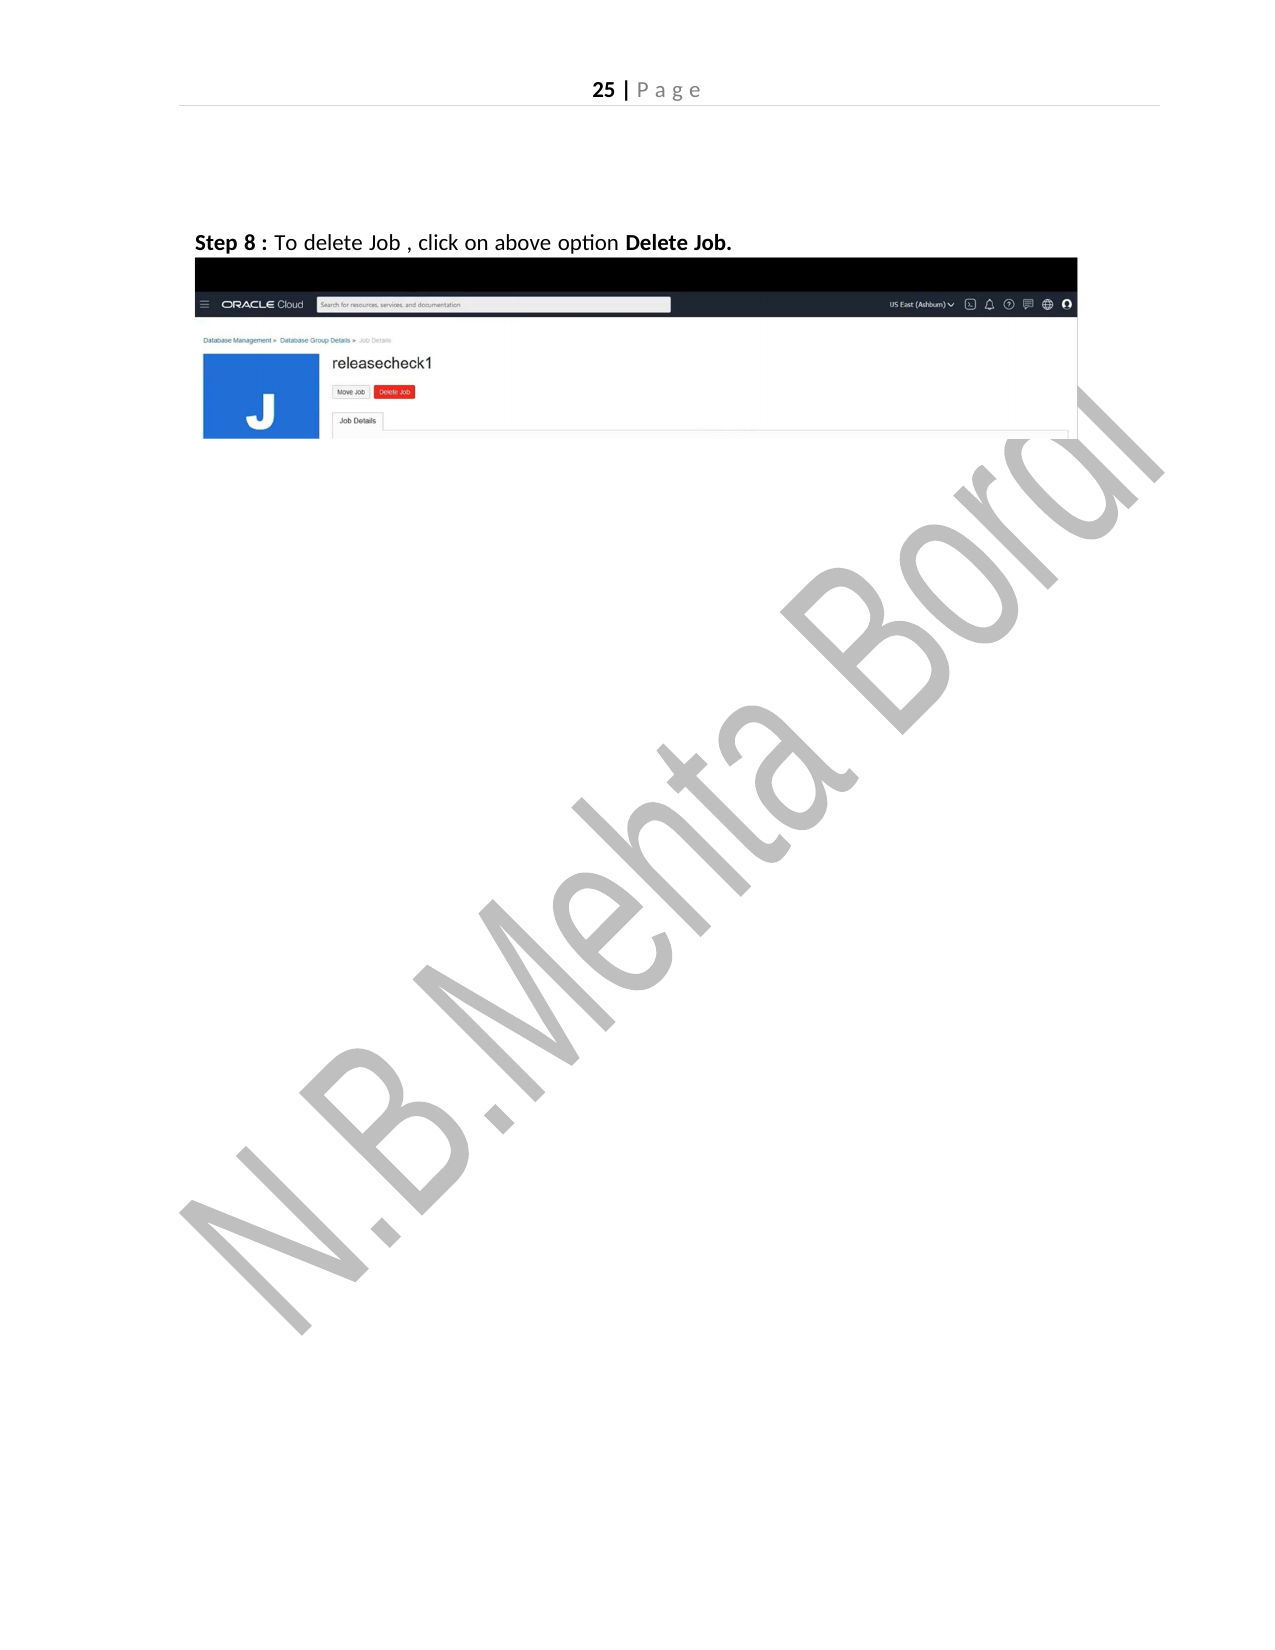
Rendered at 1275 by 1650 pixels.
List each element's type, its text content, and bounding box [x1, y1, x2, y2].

text Step 8 : To delete Job , click on above option Delete Job. [195, 228, 1160, 256]
picture [194, 257, 1078, 439]
